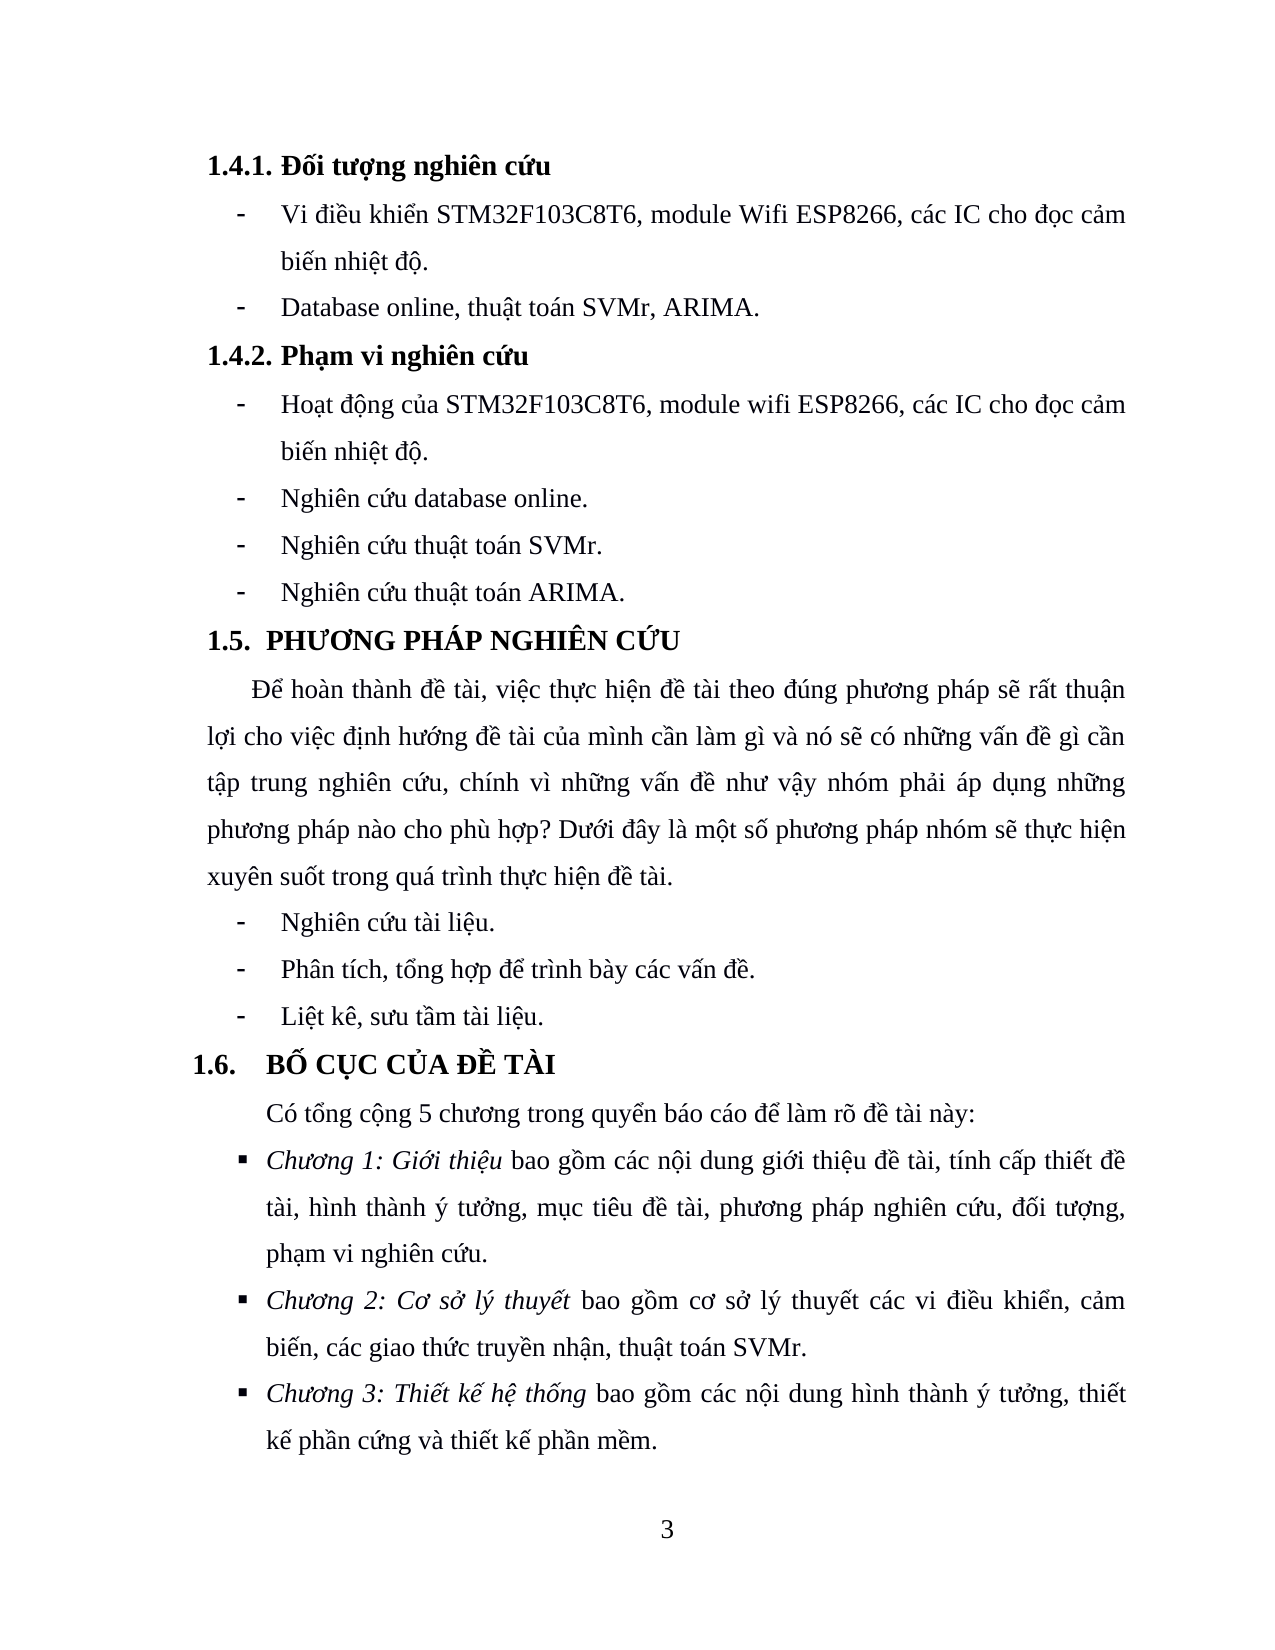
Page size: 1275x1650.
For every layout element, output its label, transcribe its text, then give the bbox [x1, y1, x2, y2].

list Database online, thuật toán SVMr, ARIMA. [236, 291, 1127, 323]
list Vi điều khiển STM32F103C8T6, module Wifi ESP8266, các IC cho đọc cảm biến nhiệt độ. [236, 198, 1127, 276]
text Có tổng cộng 5 chương trong quyển báo cáo để làm rõ đề tài này: [207, 1097, 1127, 1128]
list Nghiên cứu thuật toán SVMr. [236, 529, 1127, 560]
list Chương 3: Thiết kế hệ thống bao gồm các nội dung hình thành ý tưởng, thiết kế phần cứng và thiết kế phần mềm. [236, 1377, 1127, 1455]
subtitle PHƯƠNG PHÁP NGHIÊN CỨU [207, 623, 1127, 656]
list Liệt kê, sưu tầm tài liệu. [236, 1000, 1127, 1031]
subtitle Đối tượng nghiên cứu [207, 148, 1127, 181]
subtitle Phạm vi nghiên cứu [207, 338, 1127, 372]
text Để hoàn thành đề tài, việc thực hiện đề tài theo đúng phương pháp sẽ rất thuận lợi cho việc định hướng đề tài của mình cần làm gì và nó sẽ có những vấn đề gì cần tập trung nghiên cứu, chính vì những vấn đề như vậy nhóm phải áp dụng những phương pháp nào cho phù hợp? Dưới đây là một số phương pháp nhóm sẽ thực hiện xuyên suốt trong quá trình thực hiện đề tài. [207, 673, 1127, 891]
list Chương 1: Giới thiệu bao gồm các nội dung giới thiệu đề tài, tính cấp thiết đề tài, hình thành ý tưởng, mục tiêu đề tài, phương pháp nghiên cứu, đối tượng, phạm vi nghiên cứu. [236, 1144, 1127, 1268]
list Nghiên cứu database online. [236, 482, 1127, 513]
list Nghiên cứu tài liệu. [236, 906, 1127, 938]
list Hoạt động của STM32F103C8T6, module wifi ESP8266, các IC cho đọc cảm biến nhiệt độ. [236, 389, 1127, 467]
list Chương 2: Cơ sở lý thuyết bao gồm cơ sở lý thuyết các vi điều khiển, cảm biến, các giao thức truyền nhận, thuật toán SVMr. [236, 1284, 1127, 1362]
subtitle BỐ CỤC CỦA ĐỀ TÀI [192, 1047, 1127, 1081]
list Nghiên cứu thuật toán ARIMA. [236, 576, 1127, 607]
list Phân tích, tổng hợp để trình bày các vấn đề. [236, 953, 1127, 984]
